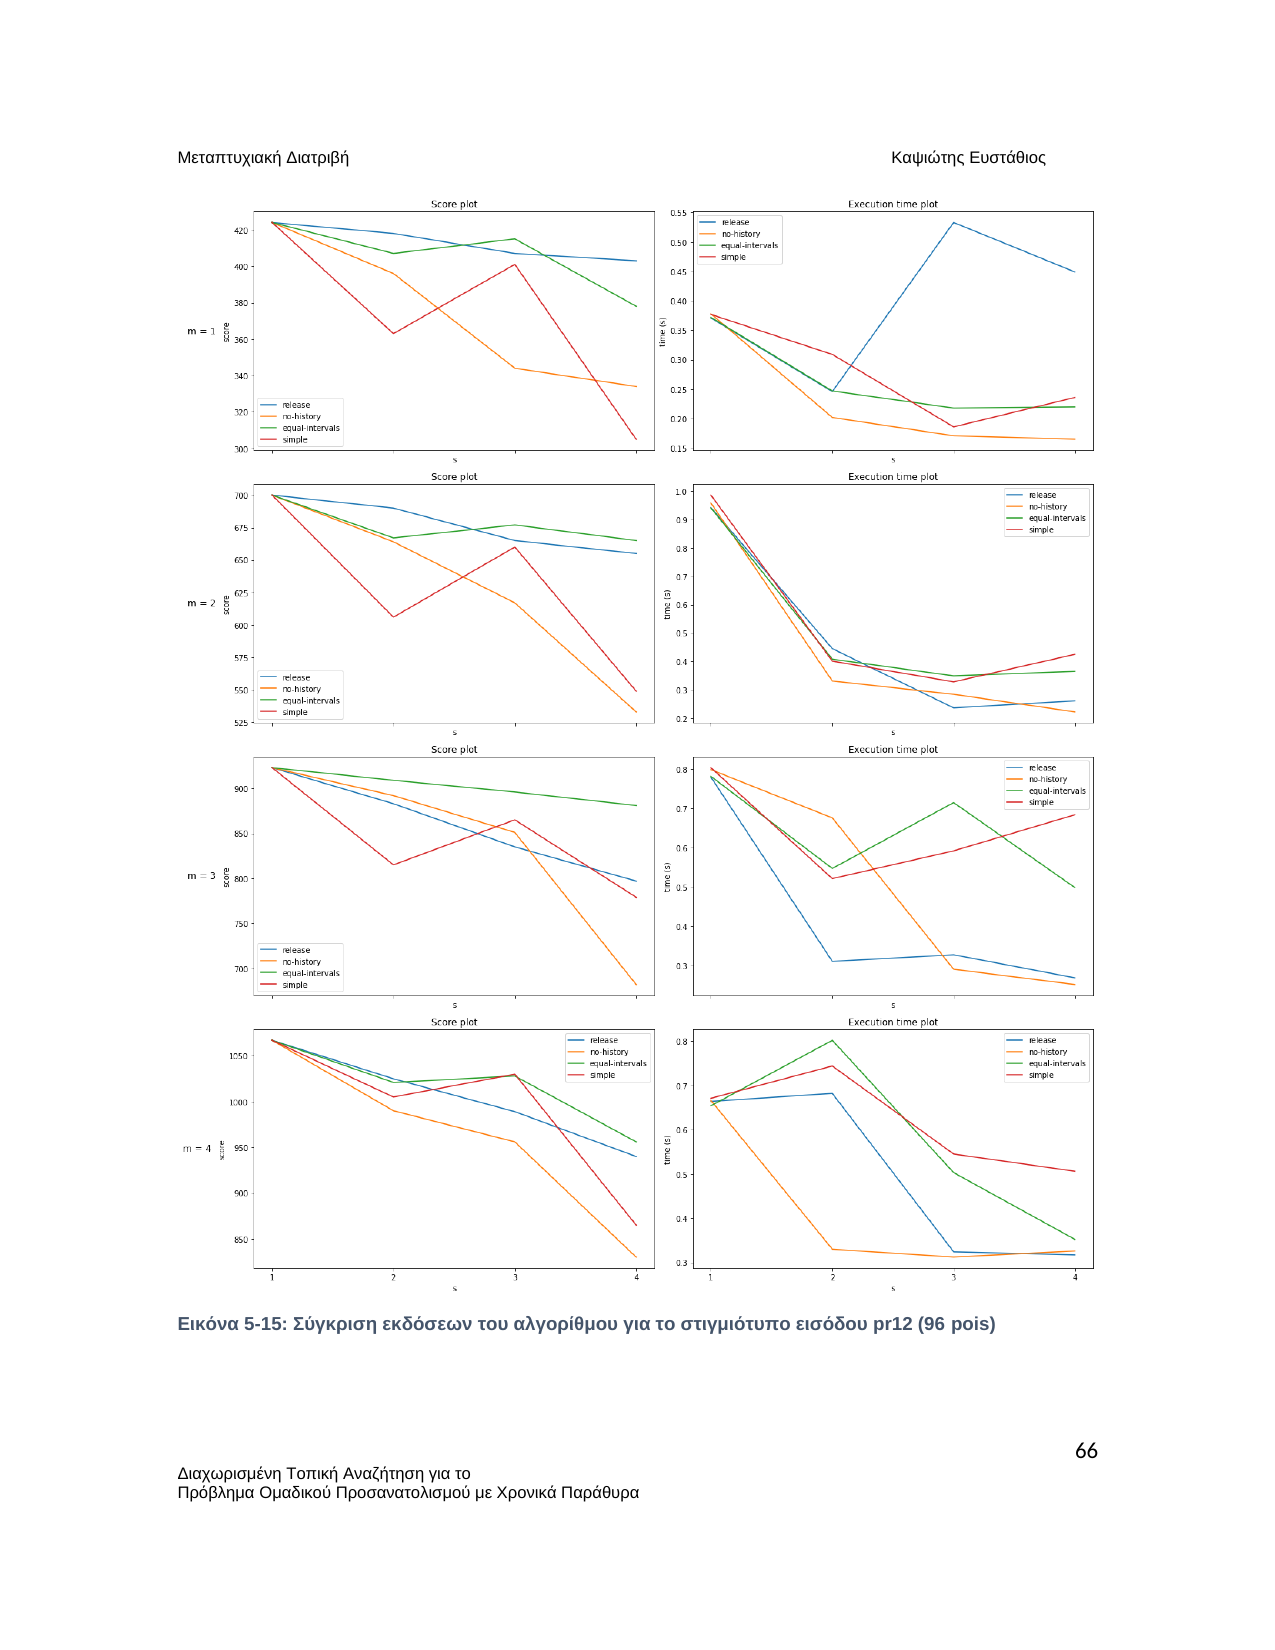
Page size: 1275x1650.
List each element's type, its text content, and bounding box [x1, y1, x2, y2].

picture [177, 194, 1098, 1297]
text 5 [177, 1313, 1098, 1335]
